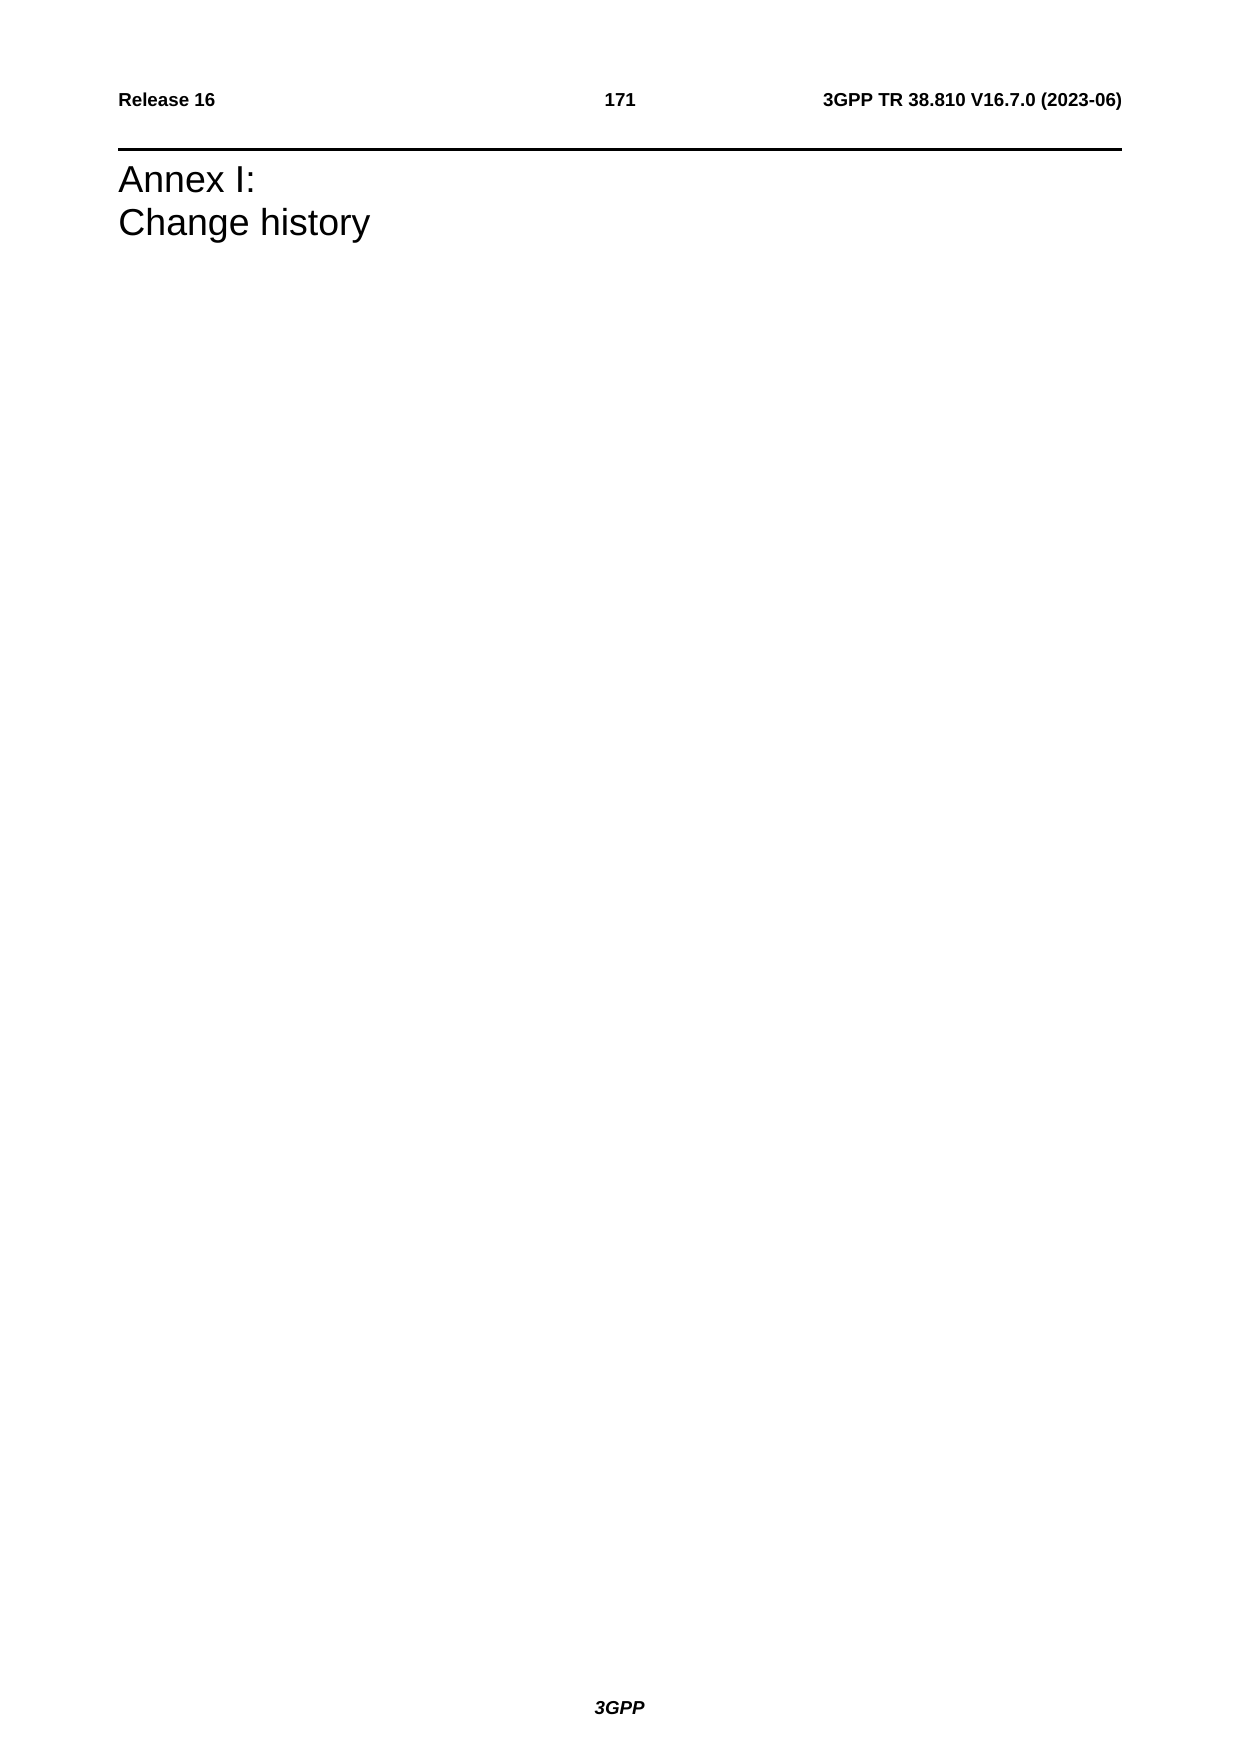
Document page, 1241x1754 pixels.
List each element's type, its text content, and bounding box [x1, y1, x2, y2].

subtitle Annex I: Change history [118, 151, 1122, 243]
